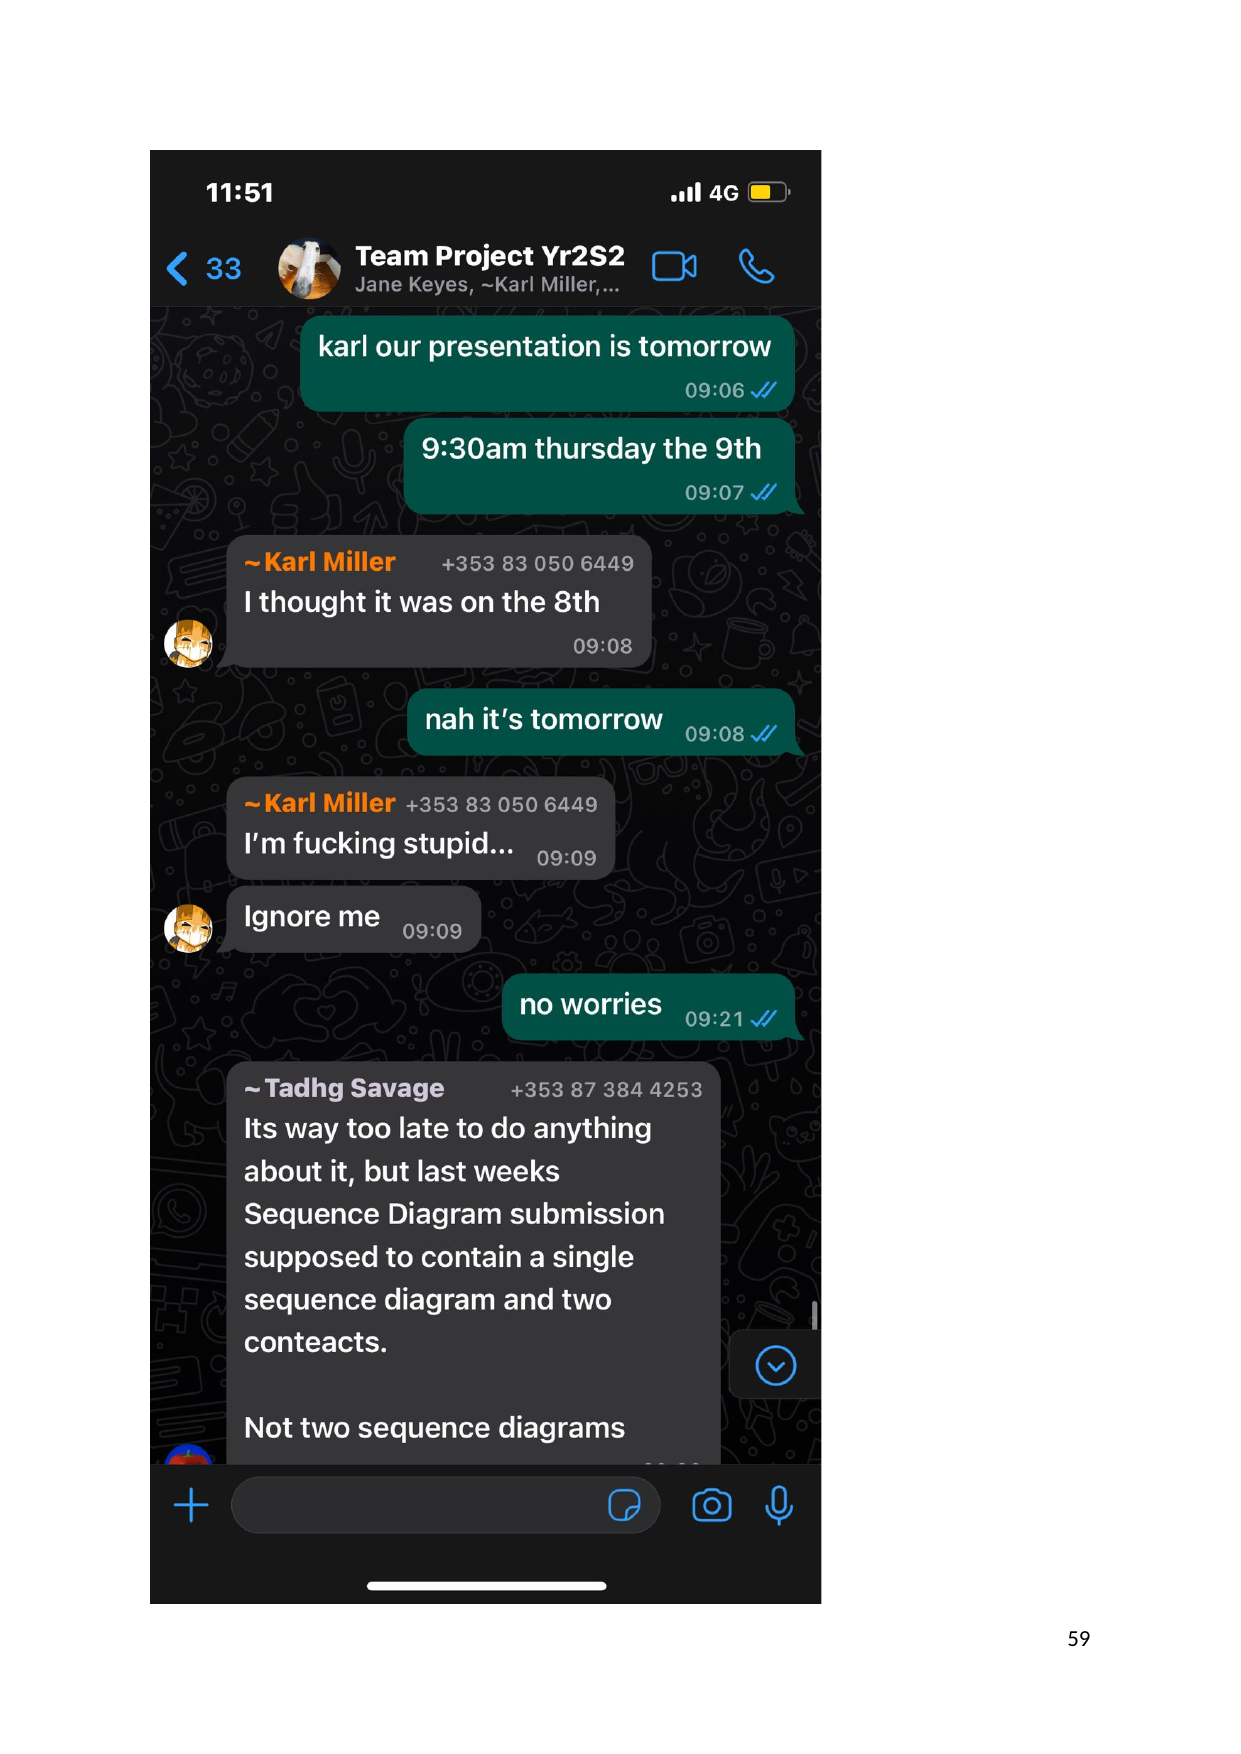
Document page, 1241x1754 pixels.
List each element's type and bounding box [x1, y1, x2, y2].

picture [150, 150, 822, 1604]
